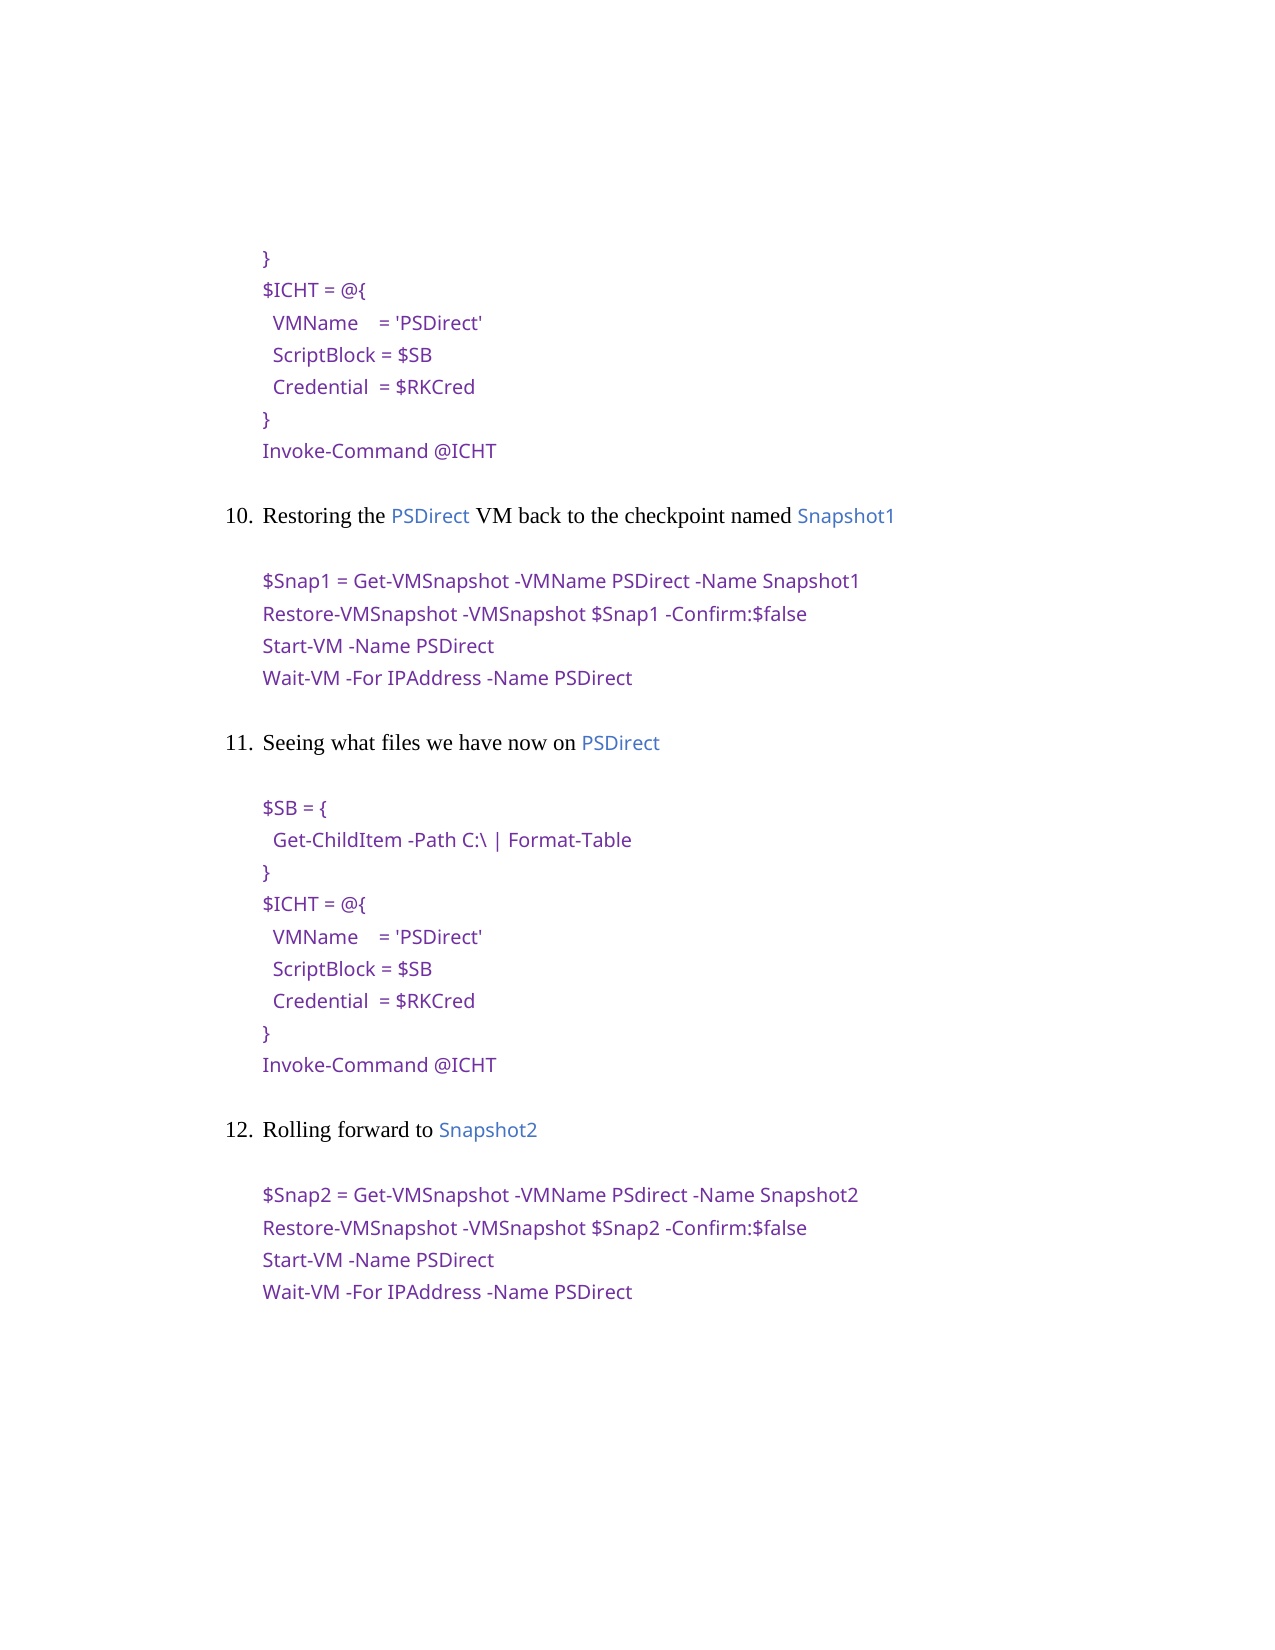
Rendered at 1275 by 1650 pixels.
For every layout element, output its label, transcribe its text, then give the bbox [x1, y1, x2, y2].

text } [262, 405, 1050, 432]
text $SB = { [262, 794, 1050, 821]
text Invoke-Command @ICHT [262, 438, 1050, 464]
text Wait-VM -For IPAddress -Name PSDirect [262, 1278, 1050, 1305]
text $ICHT = @{ [262, 891, 1050, 918]
text ScriptBlock = $SB [262, 955, 1050, 982]
text $Snap1 = Get-VMSnapshot -VMName PSDirect -Name Snapshot1 [262, 568, 1050, 594]
text Get-ChildItem -Path C:\ | Format-Table [262, 826, 1050, 853]
text Credential = $RKCred [262, 373, 1050, 400]
text ScriptBlock = $SB [262, 341, 1050, 368]
text Invoke-Command @ICHT [262, 1052, 1050, 1079]
text Restoring the PSDirect VM back to the checkpoint named Snapshot1 [225, 502, 1012, 529]
text } [262, 858, 1050, 886]
text VMName = 'PSDirect' [262, 923, 1050, 950]
text Restore-VMSnapshot -VMSnapshot $Snap1 -Confirm:$false [262, 600, 1050, 627]
text Rolling forward to Snapshot2 [225, 1116, 1012, 1143]
text Start-VM -Name PSDirect [262, 1246, 1050, 1273]
text Credential = $RKCred [262, 987, 1050, 1014]
text Seeing what files we have now on PSDirect [225, 728, 1012, 756]
text Start-VM -Name PSDirect [262, 632, 1050, 659]
text $ICHT = @{ [262, 277, 1050, 304]
text Restore-VMSnapshot -VMSnapshot $Snap2 -Confirm:$false [262, 1214, 1050, 1241]
text Wait-VM -For IPAddress -Name PSDirect [262, 664, 1050, 691]
text VMName = 'PSDirect' [262, 309, 1050, 336]
text } [262, 1019, 1050, 1046]
text } [262, 244, 1050, 271]
text $Snap2 = Get-VMSnapshot -VMName PSdirect -Name Snapshot2 [262, 1182, 1050, 1209]
